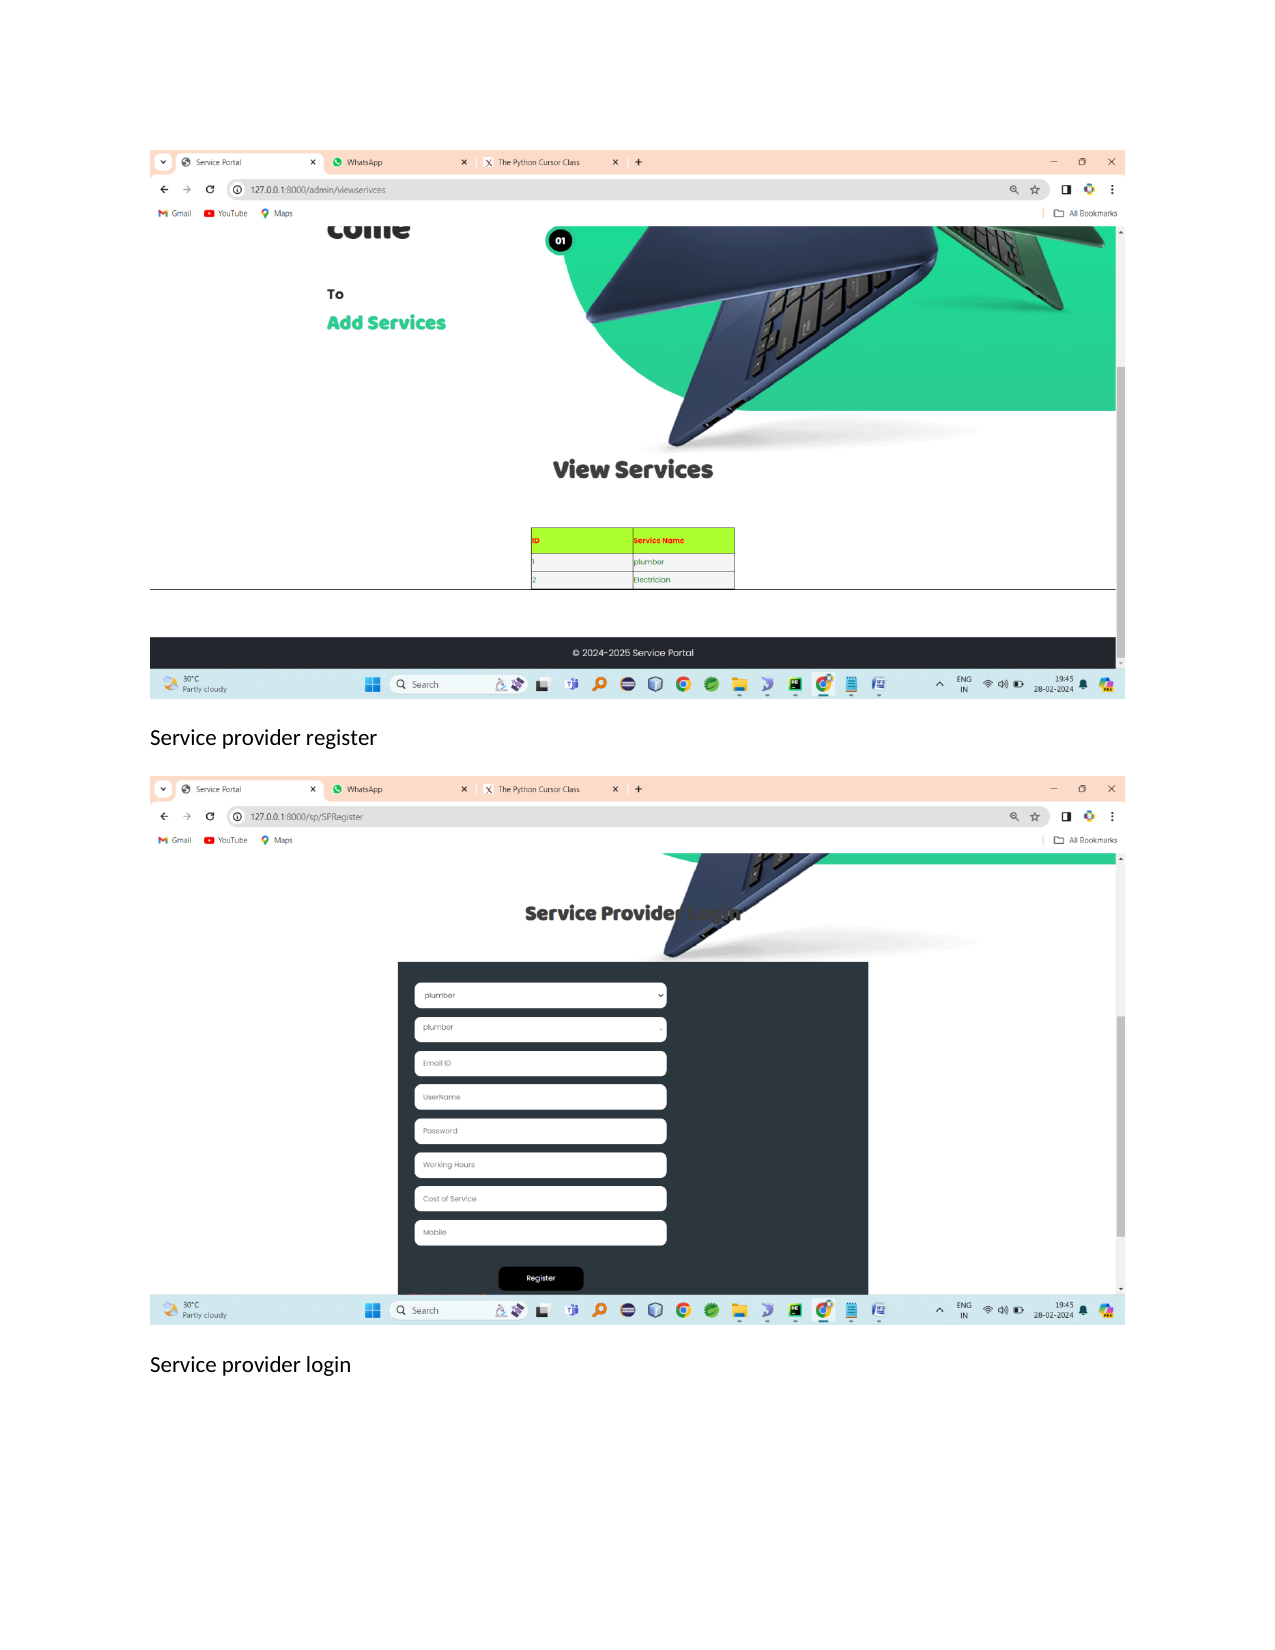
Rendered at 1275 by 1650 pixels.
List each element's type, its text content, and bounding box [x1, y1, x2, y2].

text Service provider register [150, 723, 1125, 751]
text Service provider login [150, 1350, 1125, 1378]
picture [150, 776, 1125, 1325]
picture [150, 150, 1125, 699]
